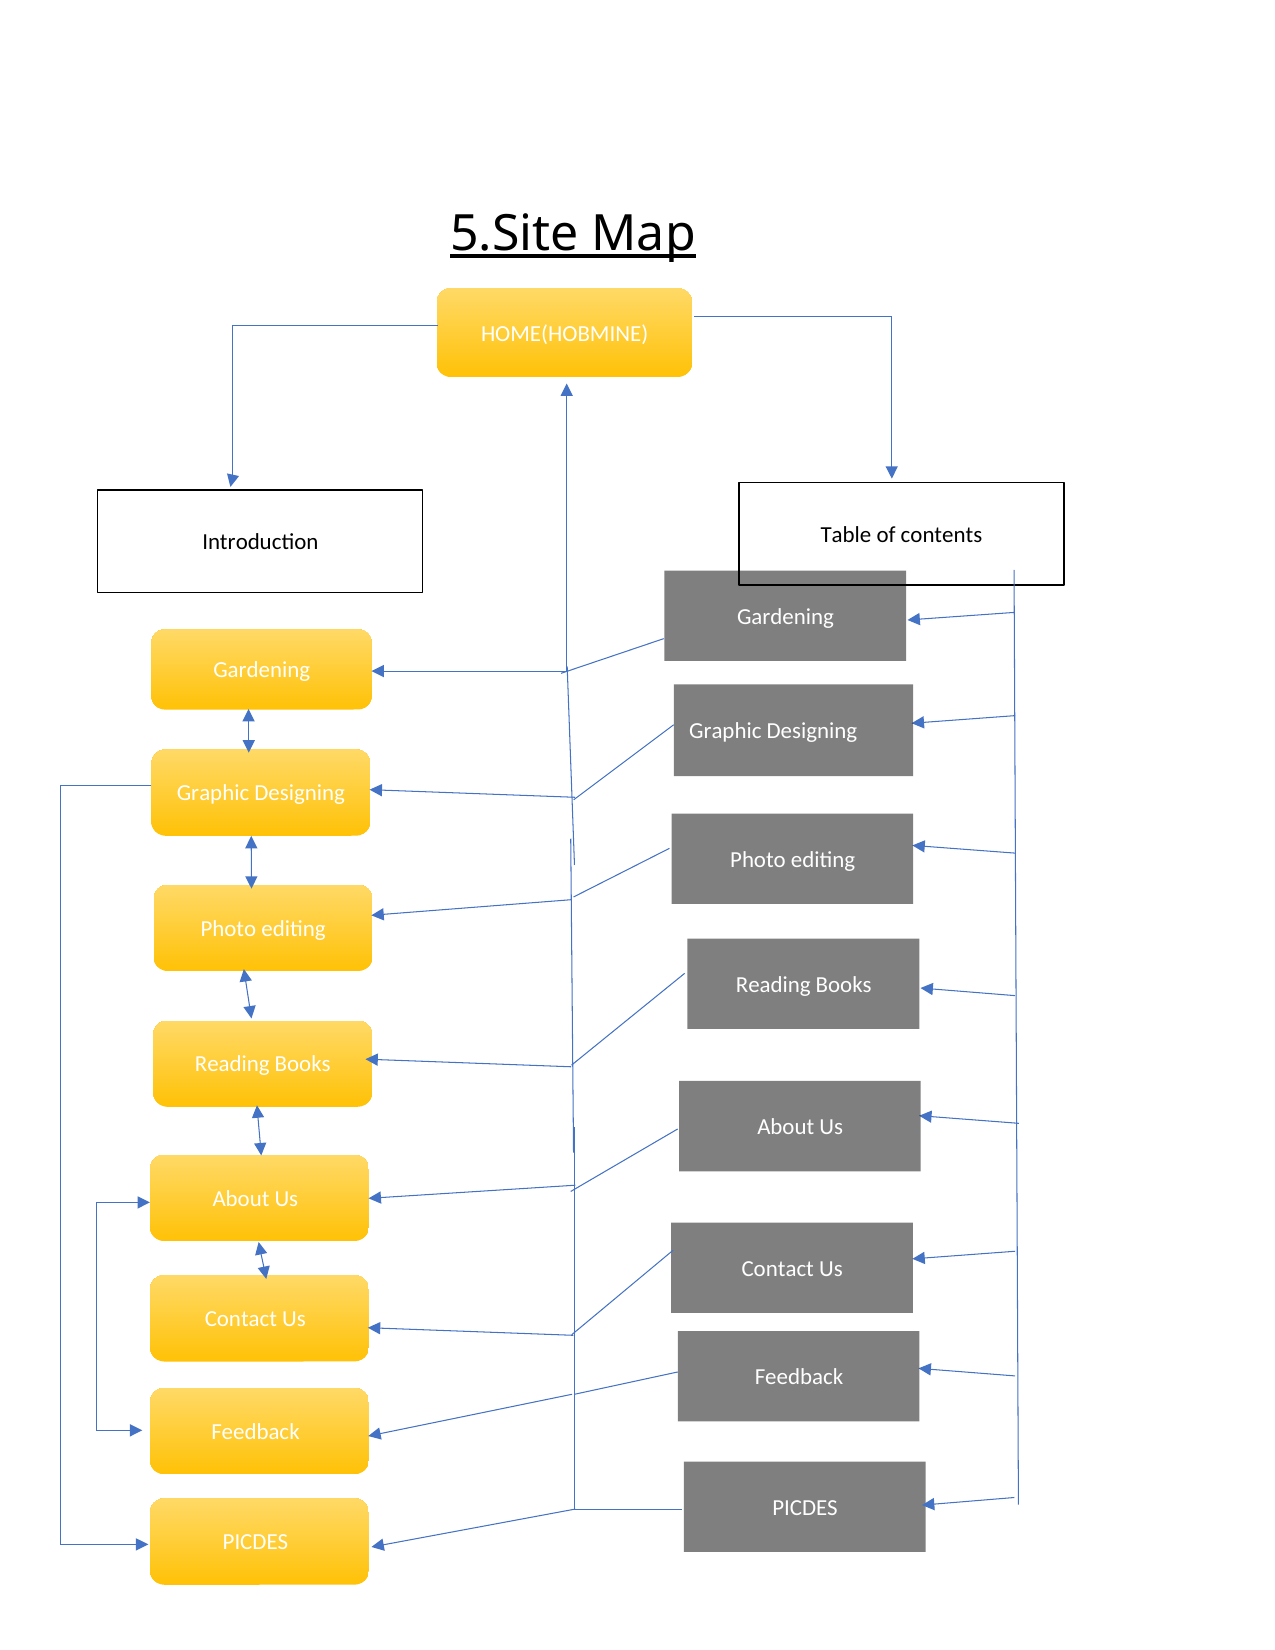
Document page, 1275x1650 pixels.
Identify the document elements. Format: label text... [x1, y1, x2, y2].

text 5.Site Map [450, 197, 1125, 265]
